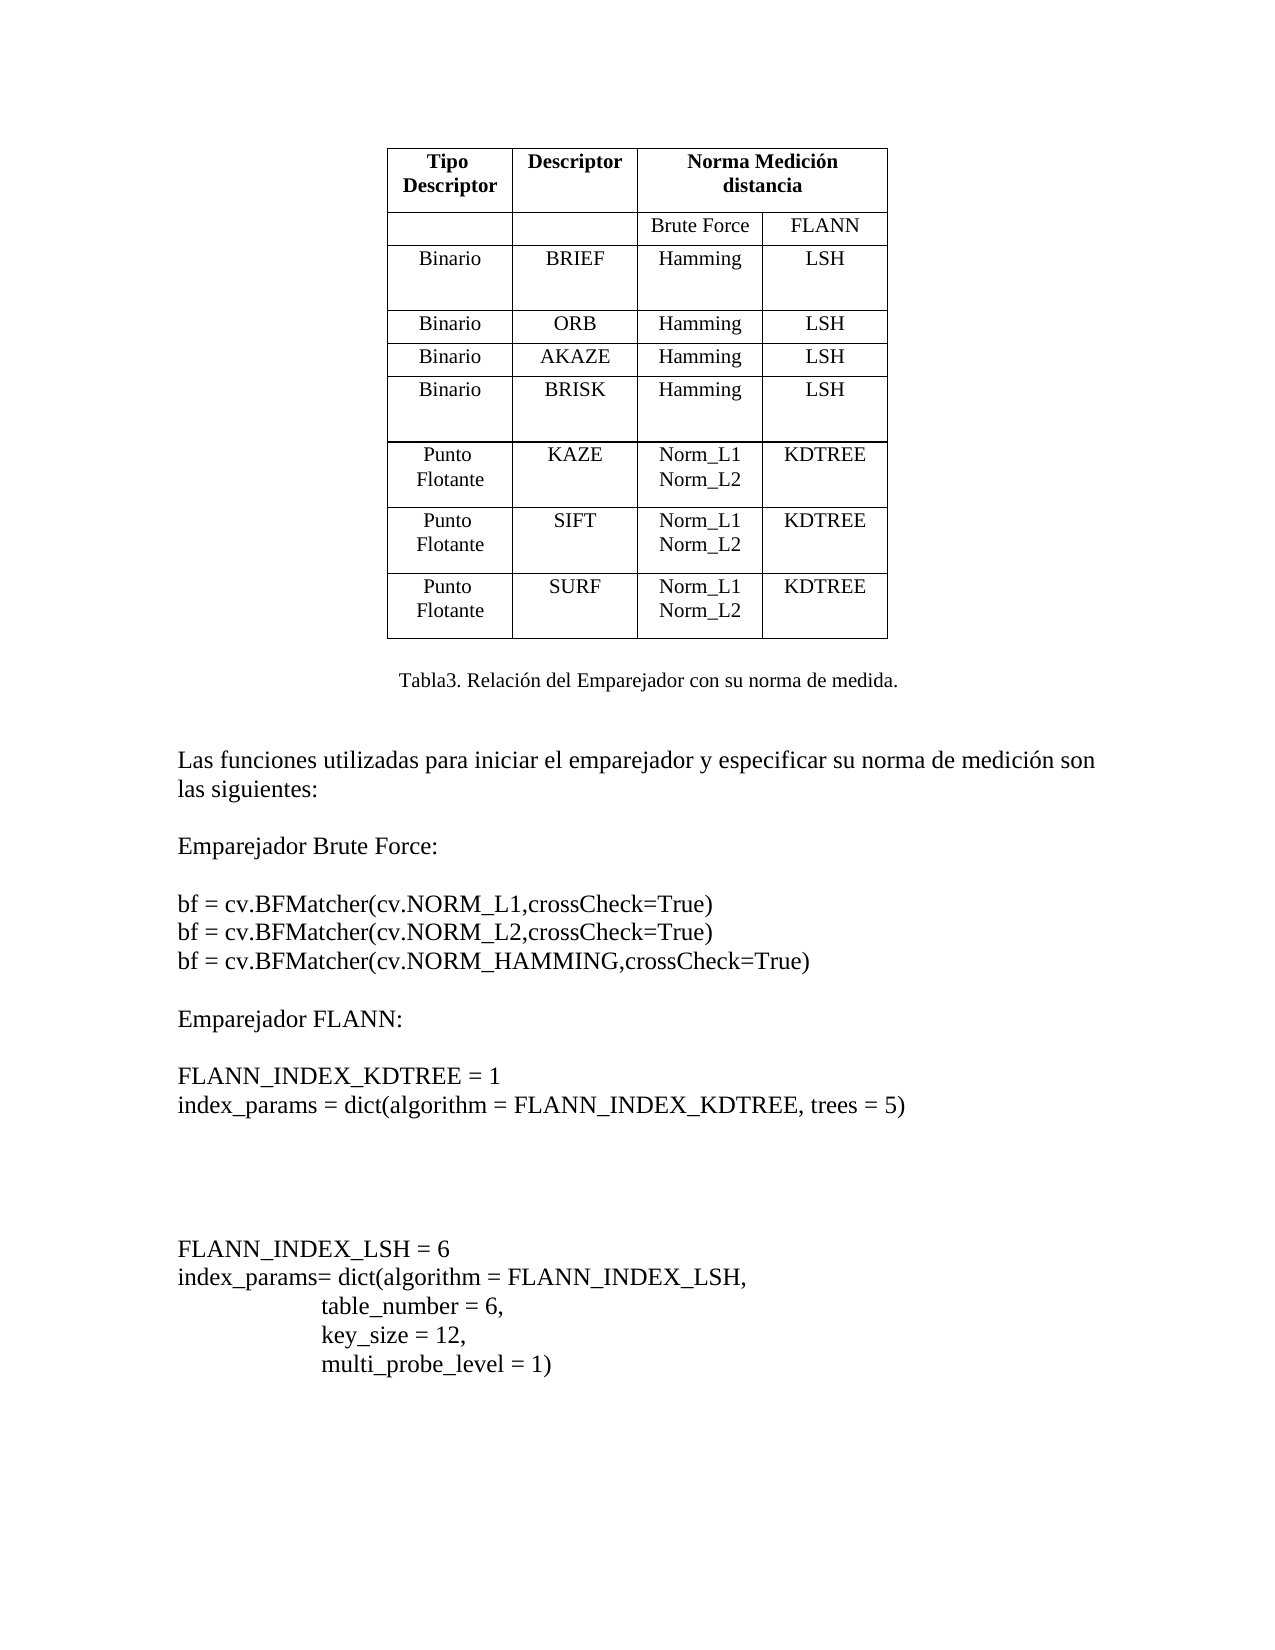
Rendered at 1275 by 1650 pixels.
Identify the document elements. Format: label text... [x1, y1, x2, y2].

table_cell ORB [513, 311, 637, 343]
table_header Norma Medición distancia [638, 149, 887, 212]
table_cell [388, 213, 512, 244]
table_cell BRIEF [513, 246, 637, 310]
text multi_probe_level = 1) [177, 1349, 1098, 1377]
text bf = cv.BFMatcher(cv.NORM_HAMMING,crossCheck=True) [177, 946, 1098, 975]
table_cell Binario [388, 311, 512, 343]
table_cell Norm_L1 Norm_L2 [638, 508, 762, 573]
table_cell KAZE [513, 443, 637, 507]
table_cell BRISK [513, 377, 637, 441]
table_cell [513, 213, 637, 244]
table_cell Punto Flotante [388, 508, 512, 573]
table_cell Punto Flotante [388, 443, 512, 507]
table_cell SURF [513, 574, 637, 638]
table_header Descriptor [513, 149, 637, 212]
table_cell Binario [388, 344, 512, 376]
text FLANN_INDEX_LSH = 6 [177, 1234, 1098, 1262]
table_cell Norm_L1 Norm_L2 [638, 443, 762, 507]
text key_size = 12, [177, 1320, 1098, 1349]
table_cell Hamming [638, 246, 762, 310]
text bf = cv.BFMatcher(cv.NORM_L1,crossCheck=True) [177, 889, 1098, 917]
table_cell Hamming [638, 377, 762, 441]
text FLANN_INDEX_KDTREE = 1 [177, 1061, 1098, 1090]
table_cell Norm_L1 Norm_L2 [638, 574, 762, 638]
text index_params = dict(algorithm = FLANN_INDEX_KDTREE, trees = 5) [177, 1090, 1098, 1119]
table_cell LSH [763, 246, 887, 310]
text Emparejador FLANN: [177, 1004, 1098, 1032]
text Las funciones utilizadas para iniciar el emparejador y especificar su norma de medición son las siguientes: [177, 745, 1098, 802]
table_cell Hamming [638, 344, 762, 376]
table_cell FLANN [763, 213, 887, 244]
text index_params= dict(algorithm = FLANN_INDEX_LSH, [177, 1262, 1098, 1291]
table_cell LSH [763, 377, 887, 441]
table_cell LSH [763, 344, 887, 376]
text table_number = 6, [177, 1291, 1098, 1320]
table_header Tipo Descriptor [388, 149, 512, 212]
text Emparejador Brute Force: [177, 831, 1098, 860]
table_cell Binario [388, 377, 512, 441]
table_cell Punto Flotante [388, 574, 512, 638]
table_cell KDTREE [763, 508, 887, 573]
table_cell Binario [388, 246, 512, 310]
table_cell Brute Force [638, 213, 762, 244]
text bf = cv.BFMatcher(cv.NORM_L2,crossCheck=True) [177, 917, 1098, 946]
table_cell KDTREE [763, 574, 887, 638]
text Tabla3. Relación del Emparejador con su norma de medida. [177, 668, 1098, 692]
table_cell AKAZE [513, 344, 637, 376]
table_cell SIFT [513, 508, 637, 573]
table_cell Hamming [638, 311, 762, 343]
table_cell LSH [763, 311, 887, 343]
table_cell KDTREE [763, 443, 887, 507]
